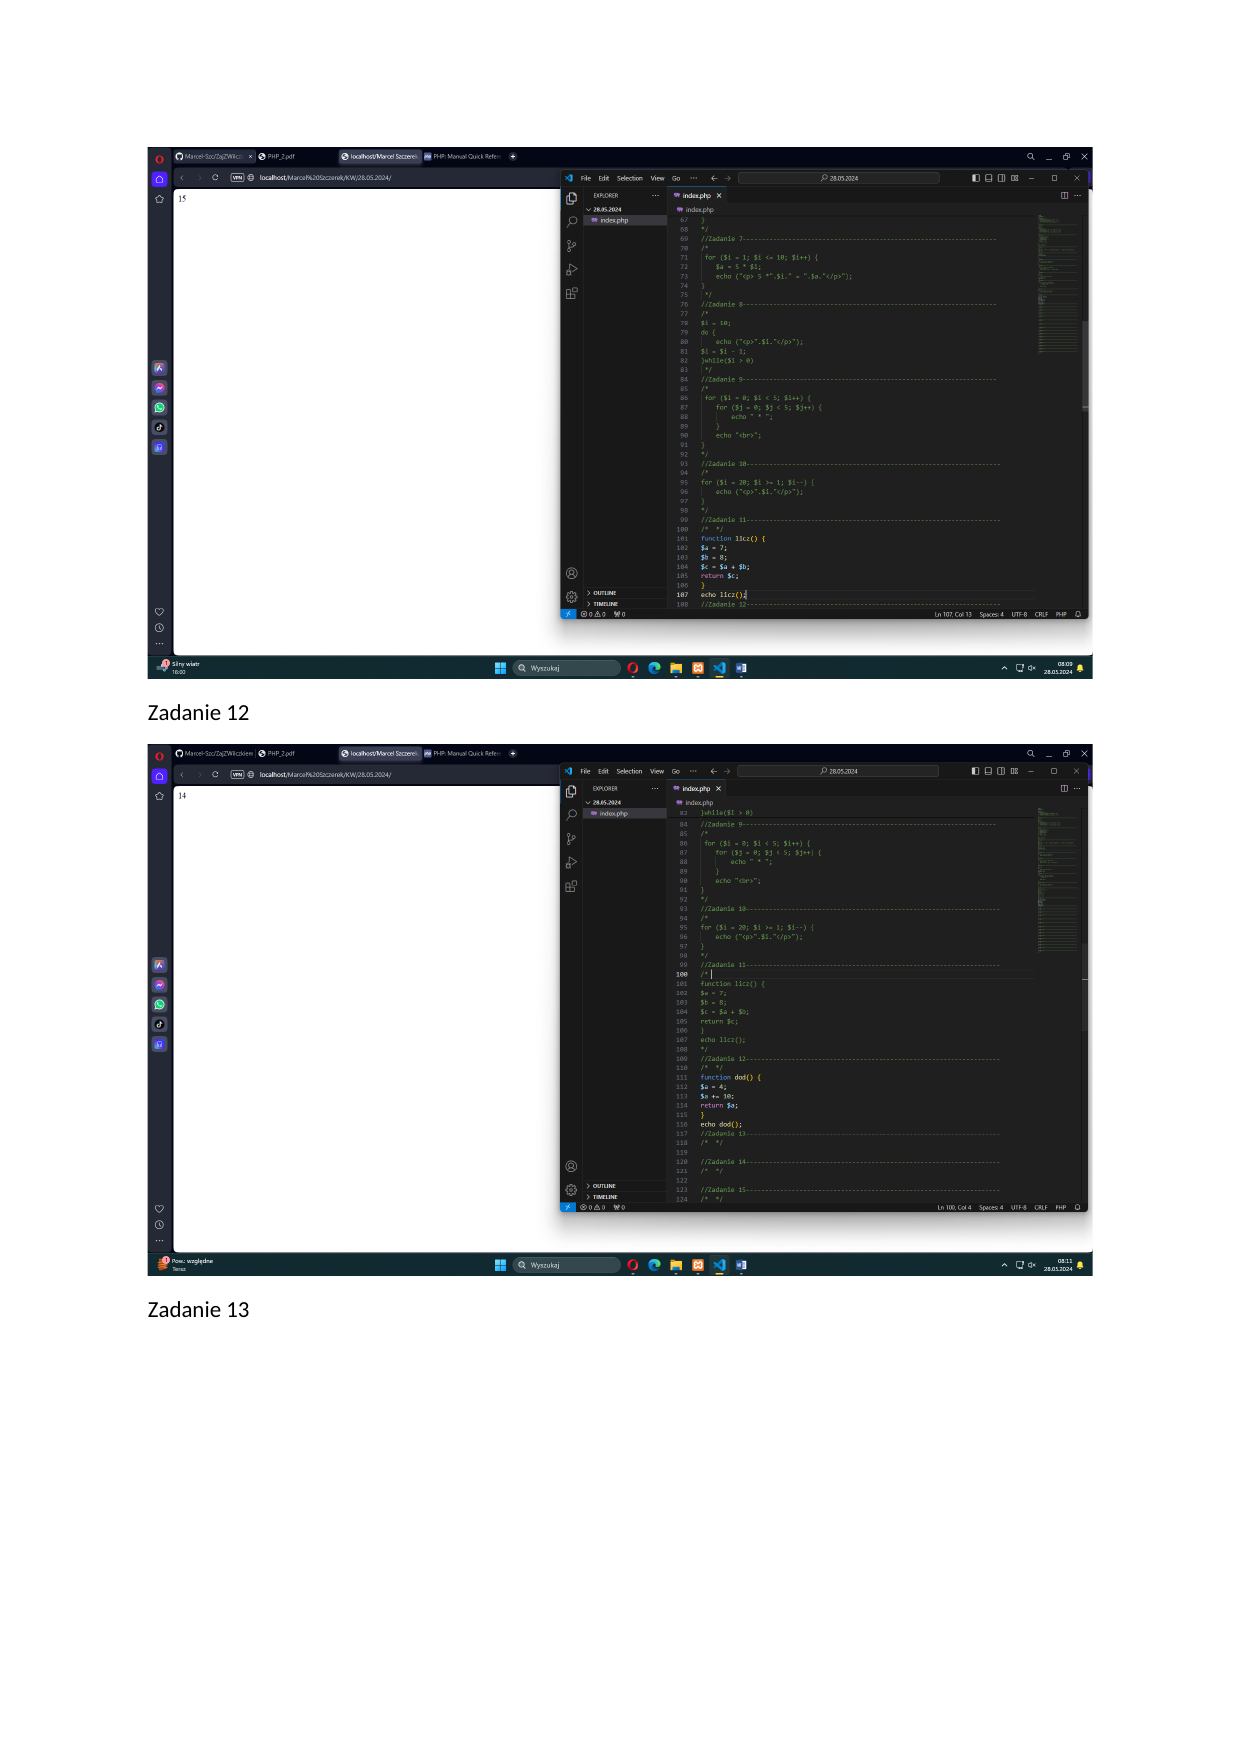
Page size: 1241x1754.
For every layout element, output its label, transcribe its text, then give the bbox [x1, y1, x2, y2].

picture [147, 147, 1093, 679]
picture [147, 744, 1093, 1276]
text Zadanie 12 [148, 698, 1093, 726]
text Zadanie 13 [148, 1295, 1093, 1323]
